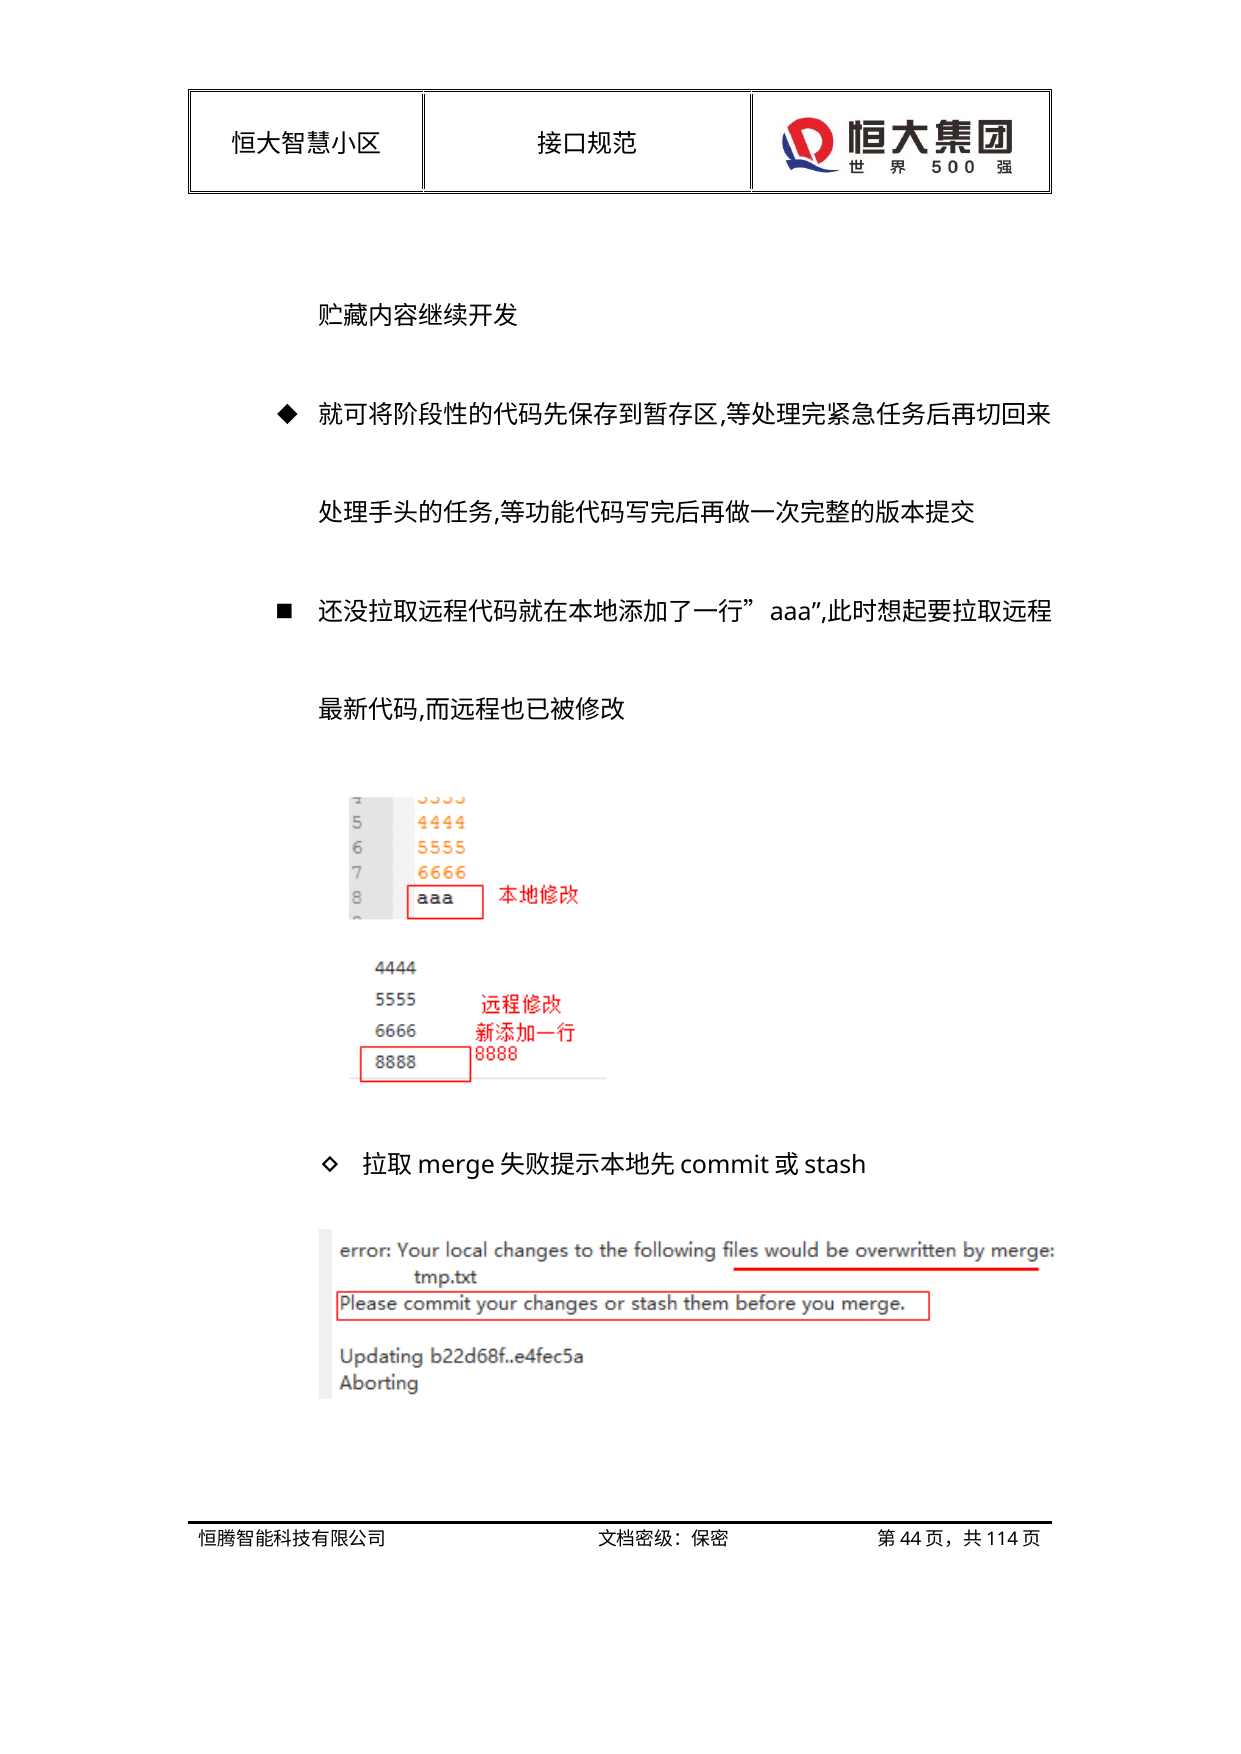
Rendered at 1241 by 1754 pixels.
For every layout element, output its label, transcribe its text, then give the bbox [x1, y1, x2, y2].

picture [318, 774, 708, 1095]
list 写到一半的代码不适合做一次版本的提交,此时有紧急bug需切换到其他分支操作,切换分支报错,因当前分支有未提交内容不可做分支切换,此时可用git stash先贮藏当前修改内容,贮藏后文件状态是干净的,此时可切换到其他分支修复bug后再切换原分支并取出原贮藏内容继续开发 [275, 281, 1053, 346]
list 拉取merge失败提示本地先commit或stash [319, 1130, 1053, 1195]
list 还没拉取远程代码就在本地添加了一行”aaa”,此时想起要拉取远程最新代码,而远程也已被修改 [275, 577, 1053, 740]
picture [762, 106, 1040, 177]
list 就可将阶段性的代码先保存到暂存区,等处理完紧急任务后再切回来处理手头的任务,等功能代码写完后再做一次完整的版本提交 [275, 381, 1053, 543]
picture [318, 1229, 1184, 1399]
